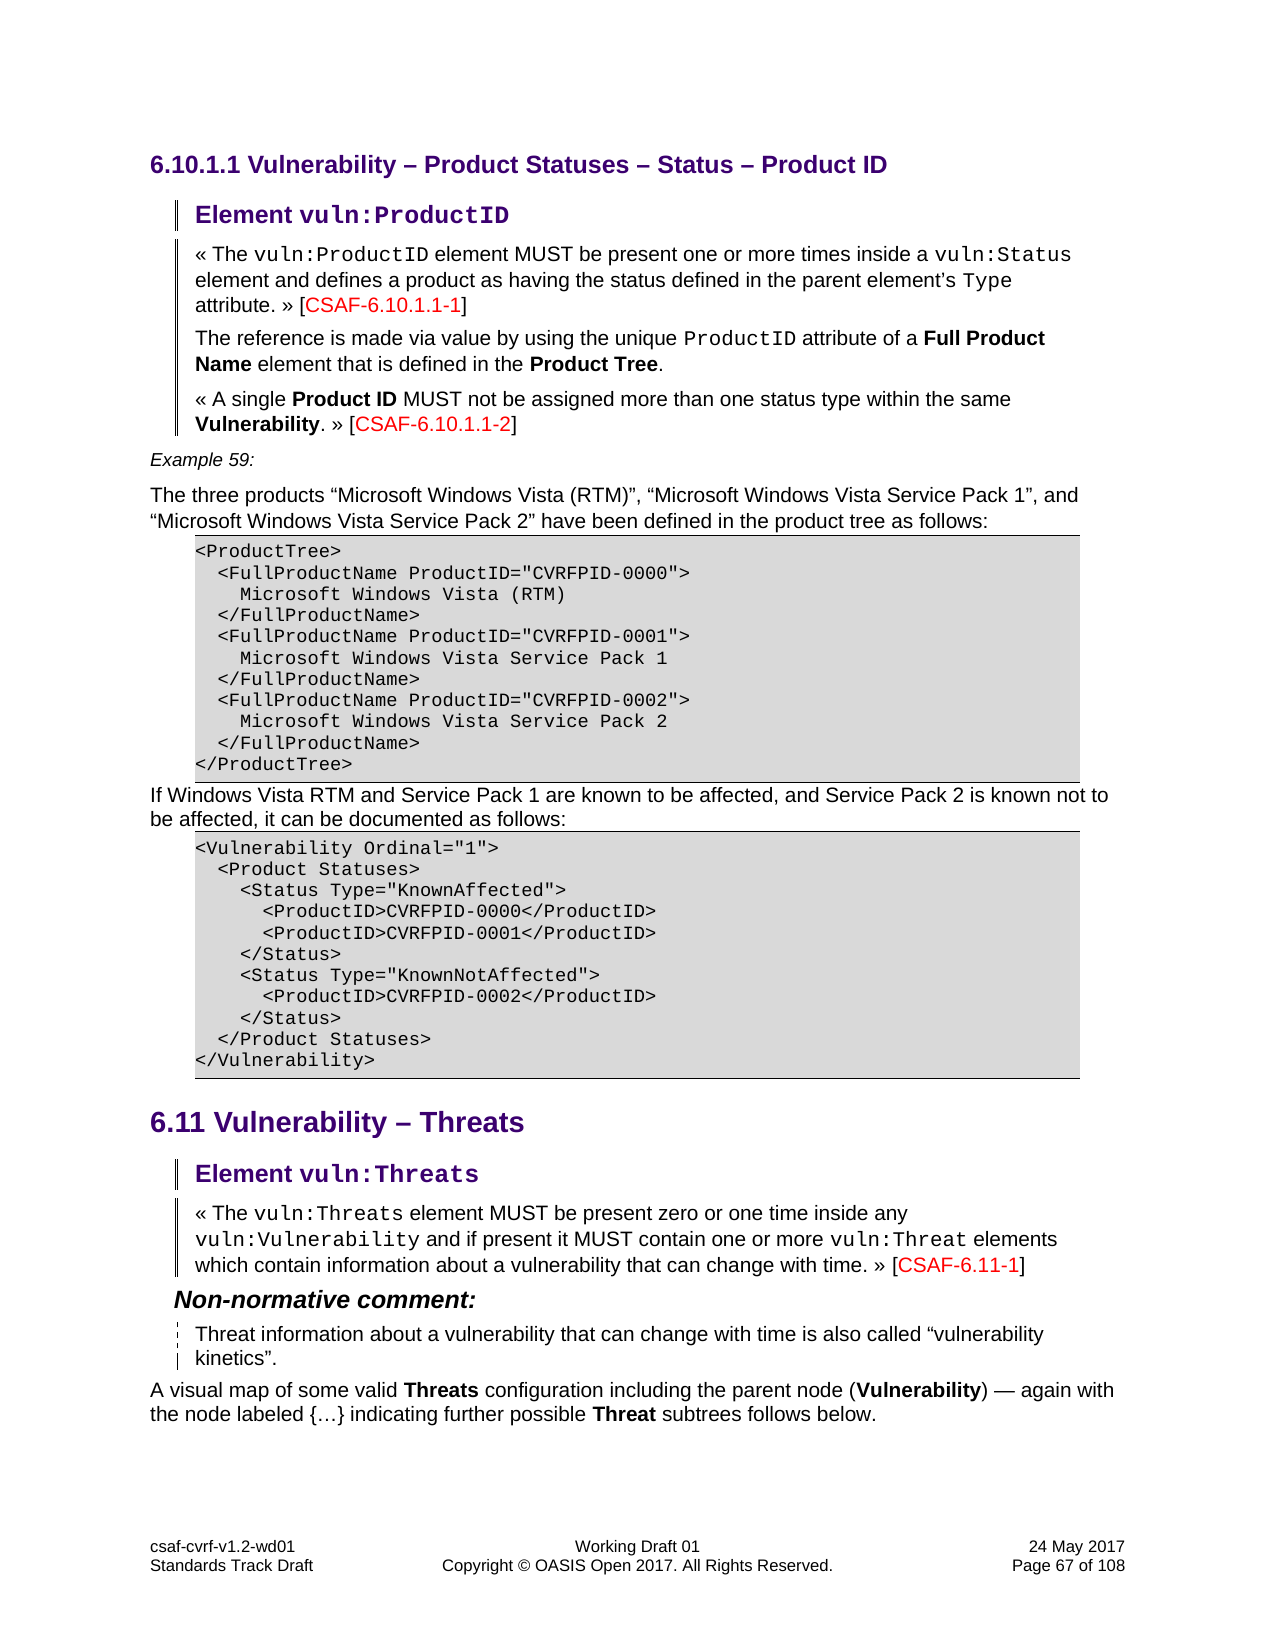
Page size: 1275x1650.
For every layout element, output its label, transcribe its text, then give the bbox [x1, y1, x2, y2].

text Threat information about a vulnerability that can change with time is also called “vulnerability kinetics”. [177, 1322, 1080, 1370]
text The reference is made via value by using the unique ProductID attribute of a Full Product Name element that is defined in the Product Tree. [178, 326, 1080, 375]
text A visual map of some valid Threats configuration including the parent node (Vulnerability) — again with the node labeled {…} indicating further possible Threat subtrees follows below. [150, 1378, 1125, 1426]
text « The vuln:ProductID element MUST be present one or more times inside a vuln:Status element and defines a product as having the status defined in the parent element’s Type attribute. » [CSAF-6.10.1.1-1] [178, 239, 1080, 317]
text Example 59: [150, 448, 1125, 470]
subtitle Element vuln:Threats [178, 1159, 1125, 1190]
subtitle Vulnerability – Product Statuses – Status – Product ID [150, 150, 1125, 179]
text <ProductTree> <FullProductName ProductID="CVRFPID-0000"> Microsoft Windows Vista (RTM) </FullProductName> <FullProductName ProductID="CVRFPID-0001"> Microsoft Windows Vista Service Pack 1 </FullProductName> <FullProductName ProductID="CVRFPID-0002"> Microsoft Windows Vista Service Pack 2 </FullProductName> </ProductTree> [195, 536, 1080, 782]
text If Windows Vista RTM and Service Pack 1 are known to be affected, and Service Pack 2 is known not to be affected, it can be documented as follows: [150, 783, 1125, 831]
text « A single Product ID MUST not be assigned more than one status type within the same Vulnerability. » [CSAF-6.10.1.1-2] [178, 384, 1080, 436]
subtitle Element vuln:ProductID [175, 199, 1125, 231]
subtitle Vulnerability – Threats [150, 1104, 1125, 1138]
text « The vuln:Threats element MUST be present zero or one time inside any vuln:Vulnerability and if present it MUST contain one or more vuln:Threat elements which contain information about a vulnerability that can change with time. » [CSAF-6.11-1] [178, 1198, 1080, 1277]
text <Vulnerability Ordinal="1"> <Product Statuses> <Status Type="KnownAffected"> <ProductID>CVRFPID-0000</ProductID> <ProductID>CVRFPID-0001</ProductID> </Status> <Status Type="KnownNotAffected"> <ProductID>CVRFPID-0002</ProductID> </Status> </Product Statuses> </Vulnerability> [195, 832, 1080, 1078]
text The three products “Microsoft Windows Vista (RTM)”, “Microsoft Windows Vista Service Pack 1”, and “Microsoft Windows Vista Service Pack 2” have been defined in the product tree as follows: [150, 483, 1125, 535]
subtitle Non-normative comment: [174, 1285, 1125, 1314]
